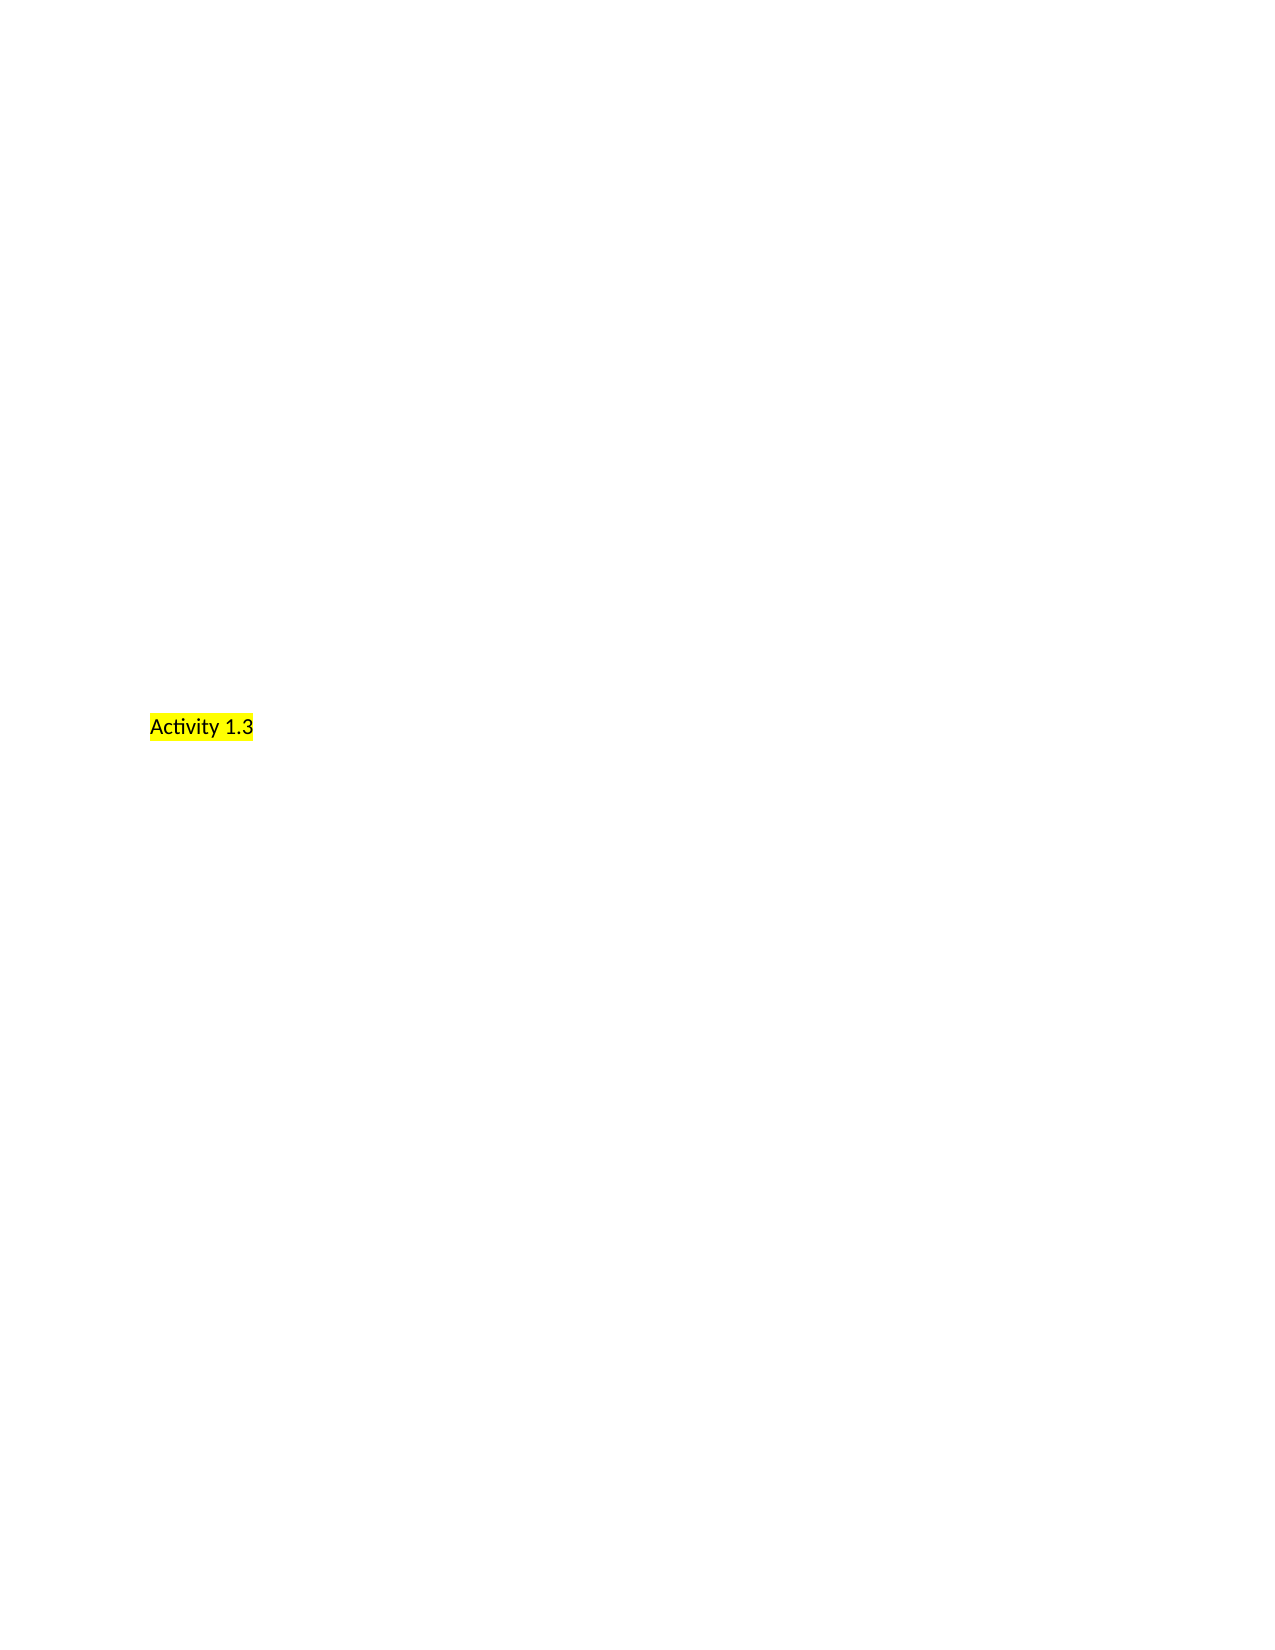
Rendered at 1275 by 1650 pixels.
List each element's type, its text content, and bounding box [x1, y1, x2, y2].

text Activity 1.3 [150, 712, 1125, 741]
